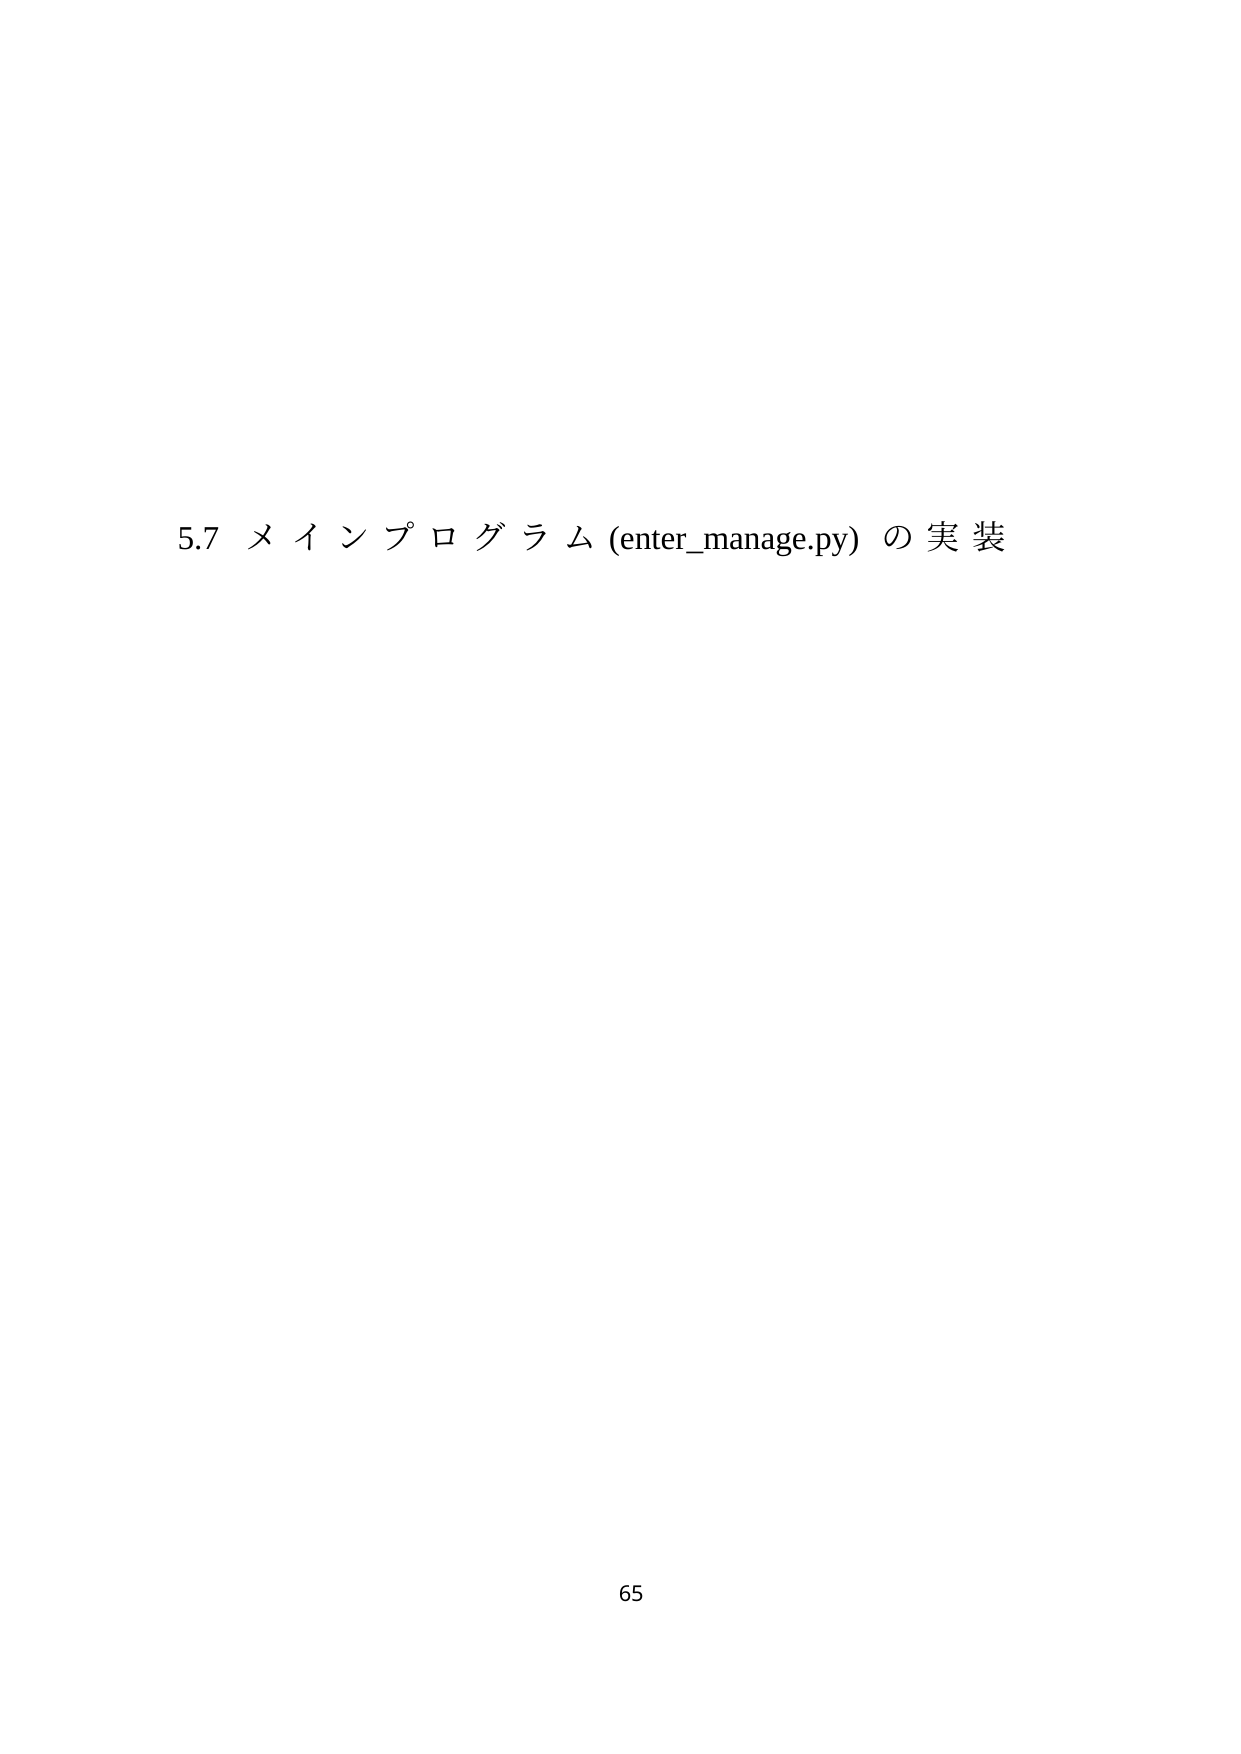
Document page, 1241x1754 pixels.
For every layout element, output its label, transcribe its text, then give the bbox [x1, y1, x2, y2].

subtitle メインプログラム(enter_manage.py)の実装 [177, 497, 1063, 572]
